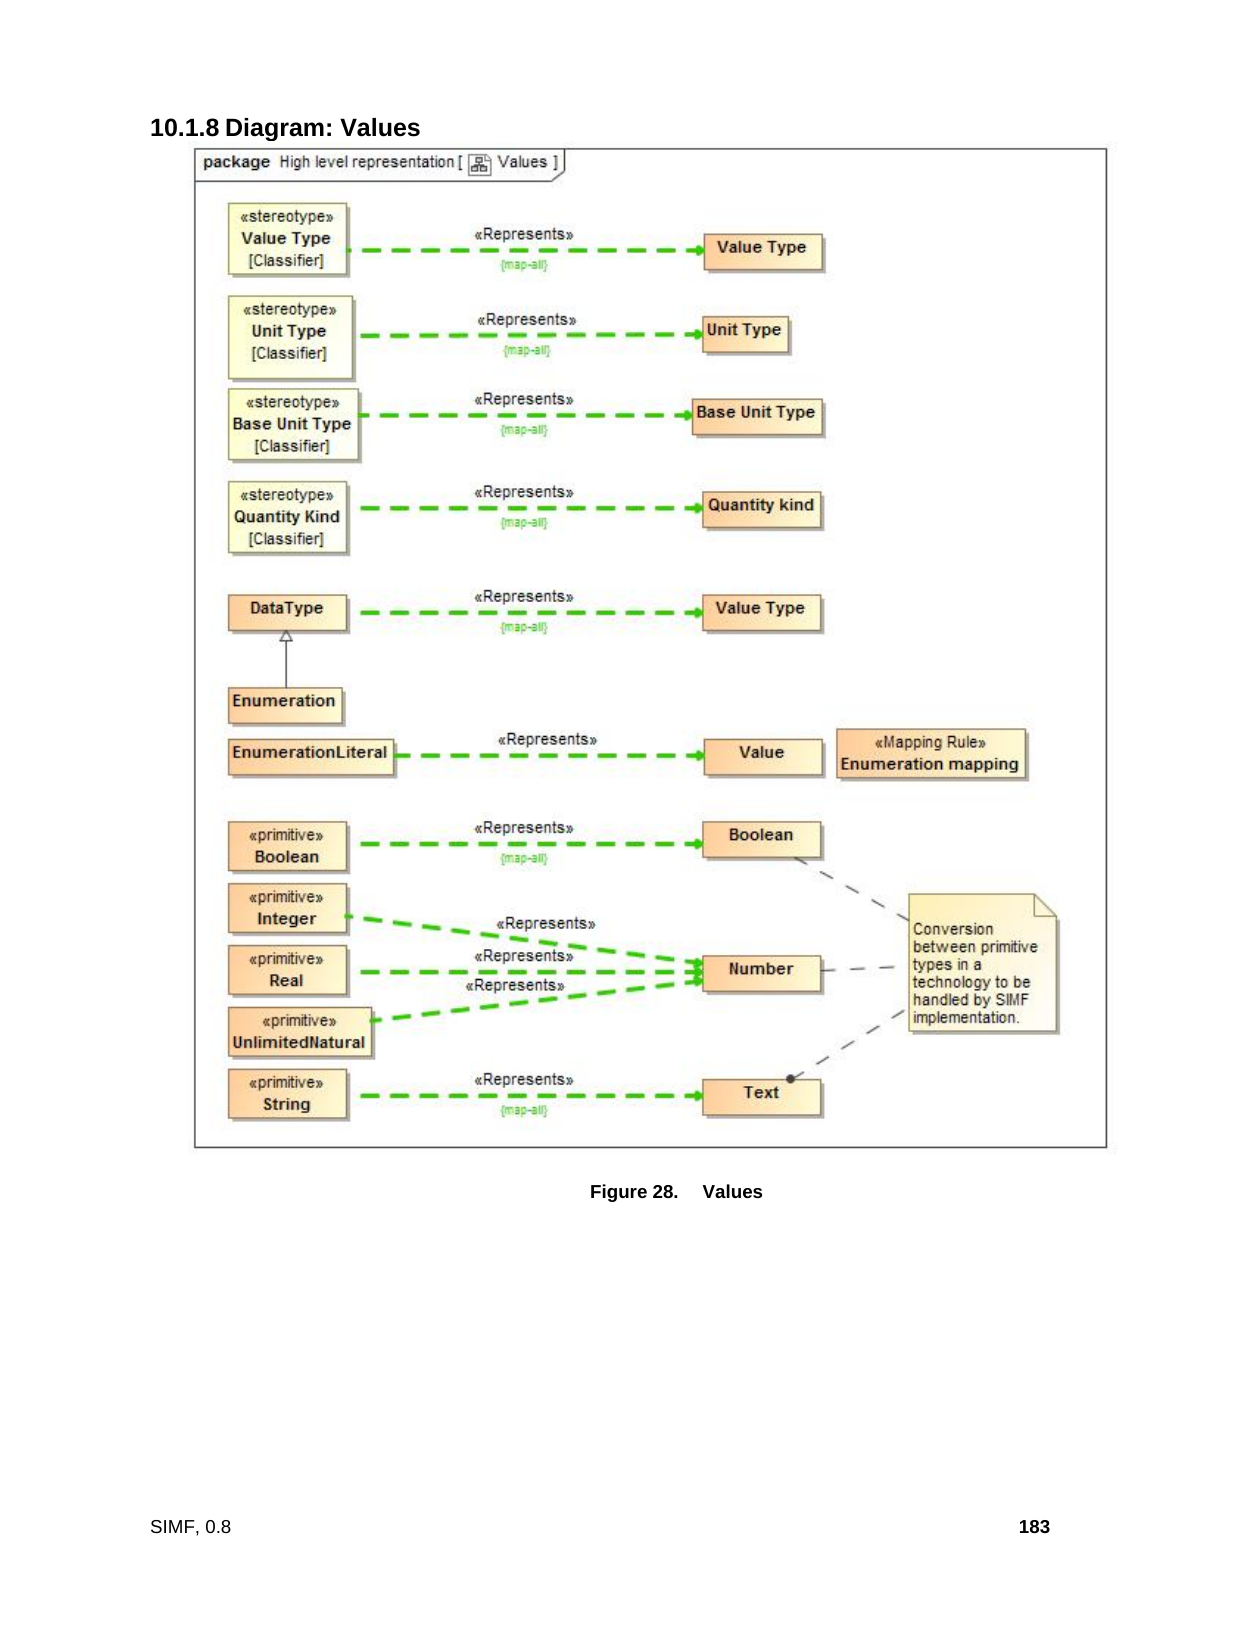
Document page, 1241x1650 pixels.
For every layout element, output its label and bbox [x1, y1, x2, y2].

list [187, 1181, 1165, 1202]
picture [187, 141, 1128, 1169]
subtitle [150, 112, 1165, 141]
